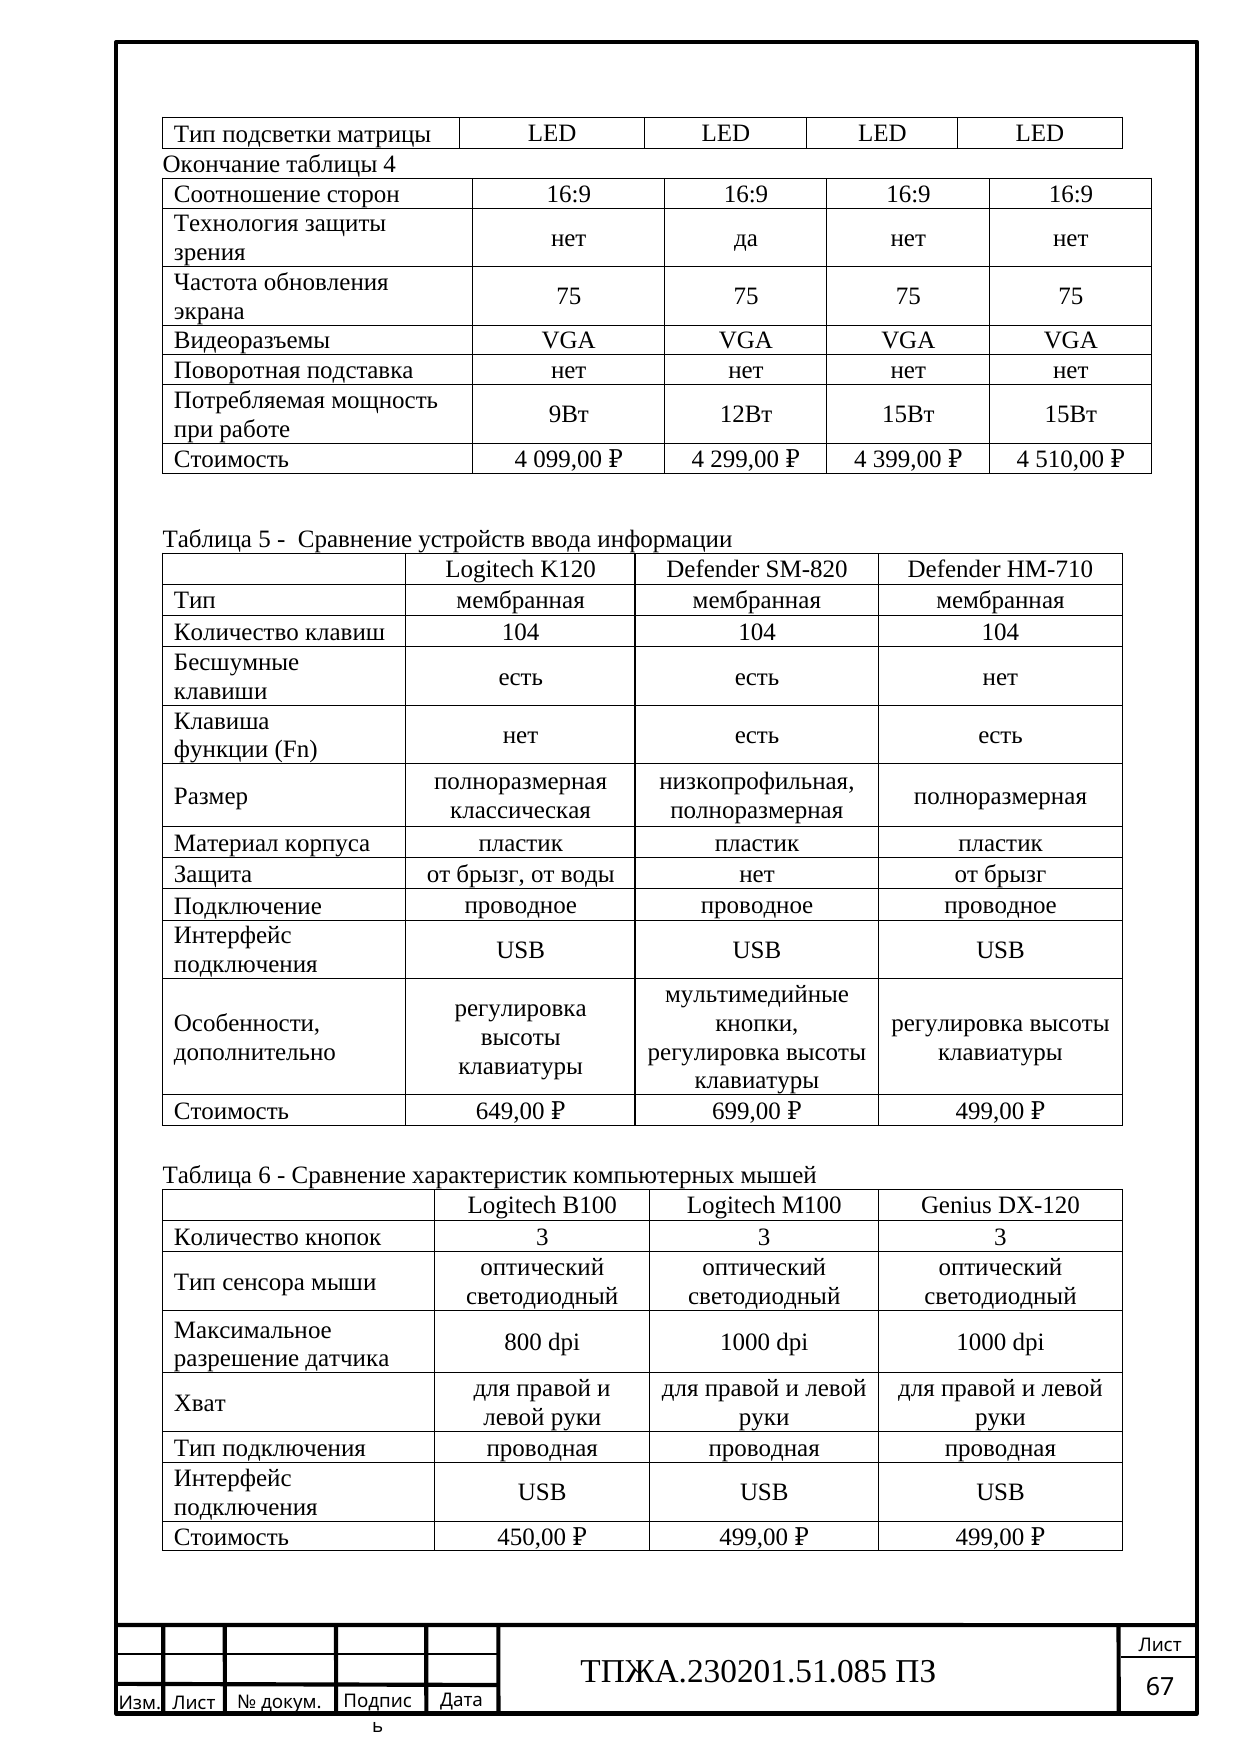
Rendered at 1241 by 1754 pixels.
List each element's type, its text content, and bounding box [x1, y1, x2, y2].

table_cell Видеоразъемы [163, 326, 472, 354]
table_cell нет [636, 858, 878, 888]
table_header 16:9 [473, 179, 664, 207]
table_cell нет [827, 355, 989, 384]
table_cell Клавиша функции (Fn) [163, 706, 405, 763]
text Окончание таблицы 4 [162, 149, 1152, 178]
table_cell нет [990, 209, 1151, 266]
table_cell Поворотная подставка [163, 355, 472, 384]
table_cell Особенности, дополнительно [163, 979, 405, 1094]
table_cell 499,00 ₽ [879, 1095, 1122, 1125]
table_cell нет [990, 355, 1151, 384]
table_cell 649,00 ₽ [406, 1095, 634, 1125]
table_cell VGA [827, 326, 989, 354]
table_cell Тип подсветки матрицы [163, 118, 459, 148]
table_cell 104 [636, 616, 878, 646]
table_cell LED [958, 118, 1122, 148]
table_cell 450,00 ₽ [435, 1522, 649, 1550]
table_cell пластик [406, 827, 634, 857]
table_cell Подключение [163, 889, 405, 919]
table_cell VGA [665, 326, 826, 354]
table_header Defender SM-820 [636, 554, 878, 584]
table_cell 1000 dpi [879, 1311, 1122, 1372]
table_cell проводная [650, 1432, 878, 1462]
table_cell Интерфейс подключения [163, 921, 405, 978]
table_cell Стоимость [163, 444, 472, 472]
table_cell Количество клавиш [163, 616, 405, 646]
table_cell мультимедийные кнопки, регулировка высоты клавиатуры [636, 979, 878, 1094]
table_cell проводное [879, 889, 1122, 919]
table_cell есть [636, 706, 878, 763]
table_cell Защита [163, 858, 405, 888]
table_cell Максимальное разрешение датчика [163, 1311, 434, 1372]
table_cell нет [406, 706, 634, 763]
table_header Logitech K120 [406, 554, 634, 584]
table_cell для правой и левой руки [879, 1373, 1122, 1431]
table_cell Количество кнопок [163, 1221, 434, 1251]
table_cell оптический светодиодный [879, 1252, 1122, 1310]
table_cell есть [879, 706, 1122, 763]
table_cell 3 [435, 1221, 649, 1251]
table_cell USB [879, 1463, 1122, 1521]
table_cell регулировка высоты клавиатуры [879, 979, 1122, 1094]
table_cell оптический светодиодный [435, 1252, 649, 1310]
table_cell Хват [163, 1373, 434, 1431]
table_cell 75 [827, 267, 989, 324]
table_cell полноразмерная [879, 764, 1122, 826]
table_header 16:9 [990, 179, 1151, 207]
table_cell Тип сенсора мыши [163, 1252, 434, 1310]
table_cell мембранная [406, 585, 634, 615]
table_header Logitech B100 [435, 1190, 649, 1220]
table_cell есть [636, 647, 878, 705]
table_cell для правой и левой руки [650, 1373, 878, 1431]
table_cell Интерфейс подключения [163, 1463, 434, 1521]
table_cell проводная [435, 1432, 649, 1462]
table_cell 75 [990, 267, 1151, 324]
table_cell низкопрофильная, полноразмерная [636, 764, 878, 826]
table_cell Технология защиты зрения [163, 209, 472, 266]
table_cell 4 299,00 ₽ [665, 444, 826, 472]
table_cell полноразмерная классическая [406, 764, 634, 826]
table_cell нет [473, 355, 664, 384]
table_cell LED [645, 118, 806, 148]
table_cell 4 510,00 ₽ [990, 444, 1151, 472]
table_cell 3 [879, 1221, 1122, 1251]
table_cell 104 [879, 616, 1122, 646]
table_cell оптический светодиодный [650, 1252, 878, 1310]
table_cell нет [665, 355, 826, 384]
table_header [163, 1190, 434, 1220]
table_header Genius DX-120 [879, 1190, 1122, 1220]
table_cell Бесшумные клавиши [163, 647, 405, 705]
table_cell проводное [636, 889, 878, 919]
table_cell проводная [879, 1432, 1122, 1462]
table_cell 499,00 ₽ [879, 1522, 1122, 1550]
table_cell USB [406, 921, 634, 978]
table_cell LED [460, 118, 644, 148]
table_cell Размер [163, 764, 405, 826]
table_cell Потребляемая мощность при работе [163, 385, 472, 443]
table_cell пластик [879, 827, 1122, 857]
table_cell 75 [665, 267, 826, 324]
table_cell 12Вт [665, 385, 826, 443]
table_cell LED [807, 118, 957, 148]
table_cell 4 399,00 ₽ [827, 444, 989, 472]
table_header Logitech M100 [650, 1190, 878, 1220]
table_cell от брызг, от воды [406, 858, 634, 888]
table_cell VGA [990, 326, 1151, 354]
table_header Defender HM-710 [879, 554, 1122, 584]
table_cell Тип [163, 585, 405, 615]
table_cell регулировка высоты клавиатуры [406, 979, 634, 1094]
table_header 16:9 [827, 179, 989, 207]
text Таблица 5 - Сравнение устройств ввода информации [162, 524, 1152, 552]
table_cell Стоимость [163, 1095, 405, 1125]
table_cell 499,00 ₽ [650, 1522, 878, 1550]
table_cell 3 [650, 1221, 878, 1251]
table_cell Стоимость [163, 1522, 434, 1550]
table_cell USB [435, 1463, 649, 1521]
table_cell пластик [636, 827, 878, 857]
table_cell мембранная [636, 585, 878, 615]
table_cell нет [473, 209, 664, 266]
table_cell USB [636, 921, 878, 978]
table_cell нет [827, 209, 989, 266]
table_cell 800 dpi [435, 1311, 649, 1372]
table_cell 9Вт [473, 385, 664, 443]
table_cell Материал корпуса [163, 827, 405, 857]
table_cell Тип подключения [163, 1432, 434, 1462]
table_cell 699,00 ₽ [636, 1095, 878, 1125]
table_header 16:9 [665, 179, 826, 207]
table_cell для правой и левой руки [435, 1373, 649, 1431]
table_cell 104 [406, 616, 634, 646]
table_header [163, 554, 405, 584]
table_cell 15Вт [990, 385, 1151, 443]
table_cell мембранная [879, 585, 1122, 615]
table_cell 15Вт [827, 385, 989, 443]
table_cell 4 099,00 ₽ [473, 444, 664, 472]
table_cell VGA [473, 326, 664, 354]
table_cell есть [406, 647, 634, 705]
table_cell проводное [406, 889, 634, 919]
table_cell да [665, 209, 826, 266]
text Таблица 6 - Сравнение характеристик компьютерных мышей [162, 1160, 1152, 1189]
table_header Соотношение сторон [163, 179, 472, 207]
table_cell 1000 dpi [650, 1311, 878, 1372]
table_cell Частота обновления экрана [163, 267, 472, 324]
table_cell от брызг [879, 858, 1122, 888]
table_cell 75 [473, 267, 664, 324]
table_cell нет [879, 647, 1122, 705]
table_cell USB [650, 1463, 878, 1521]
table_cell USB [879, 921, 1122, 978]
